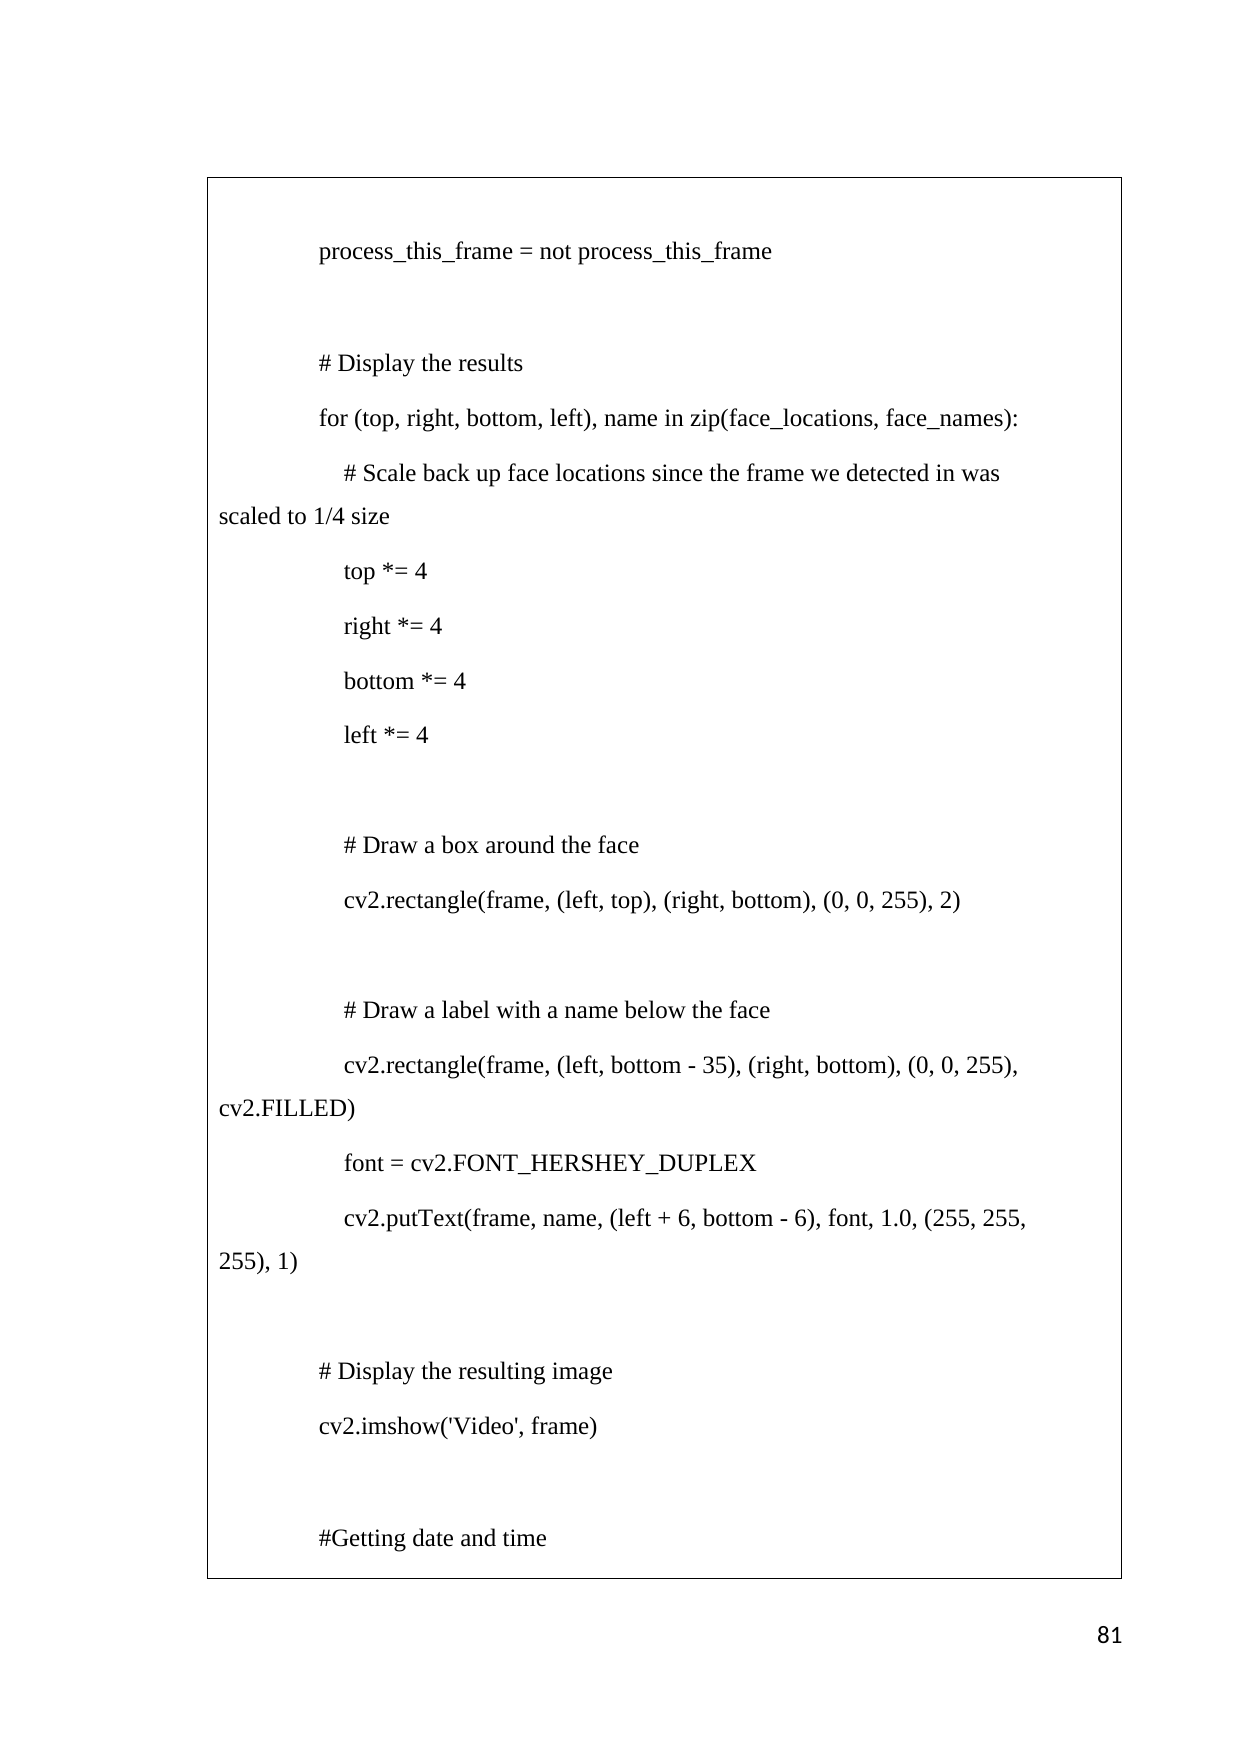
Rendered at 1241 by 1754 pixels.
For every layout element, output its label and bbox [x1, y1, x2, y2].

table_header [208, 178, 1121, 1578]
